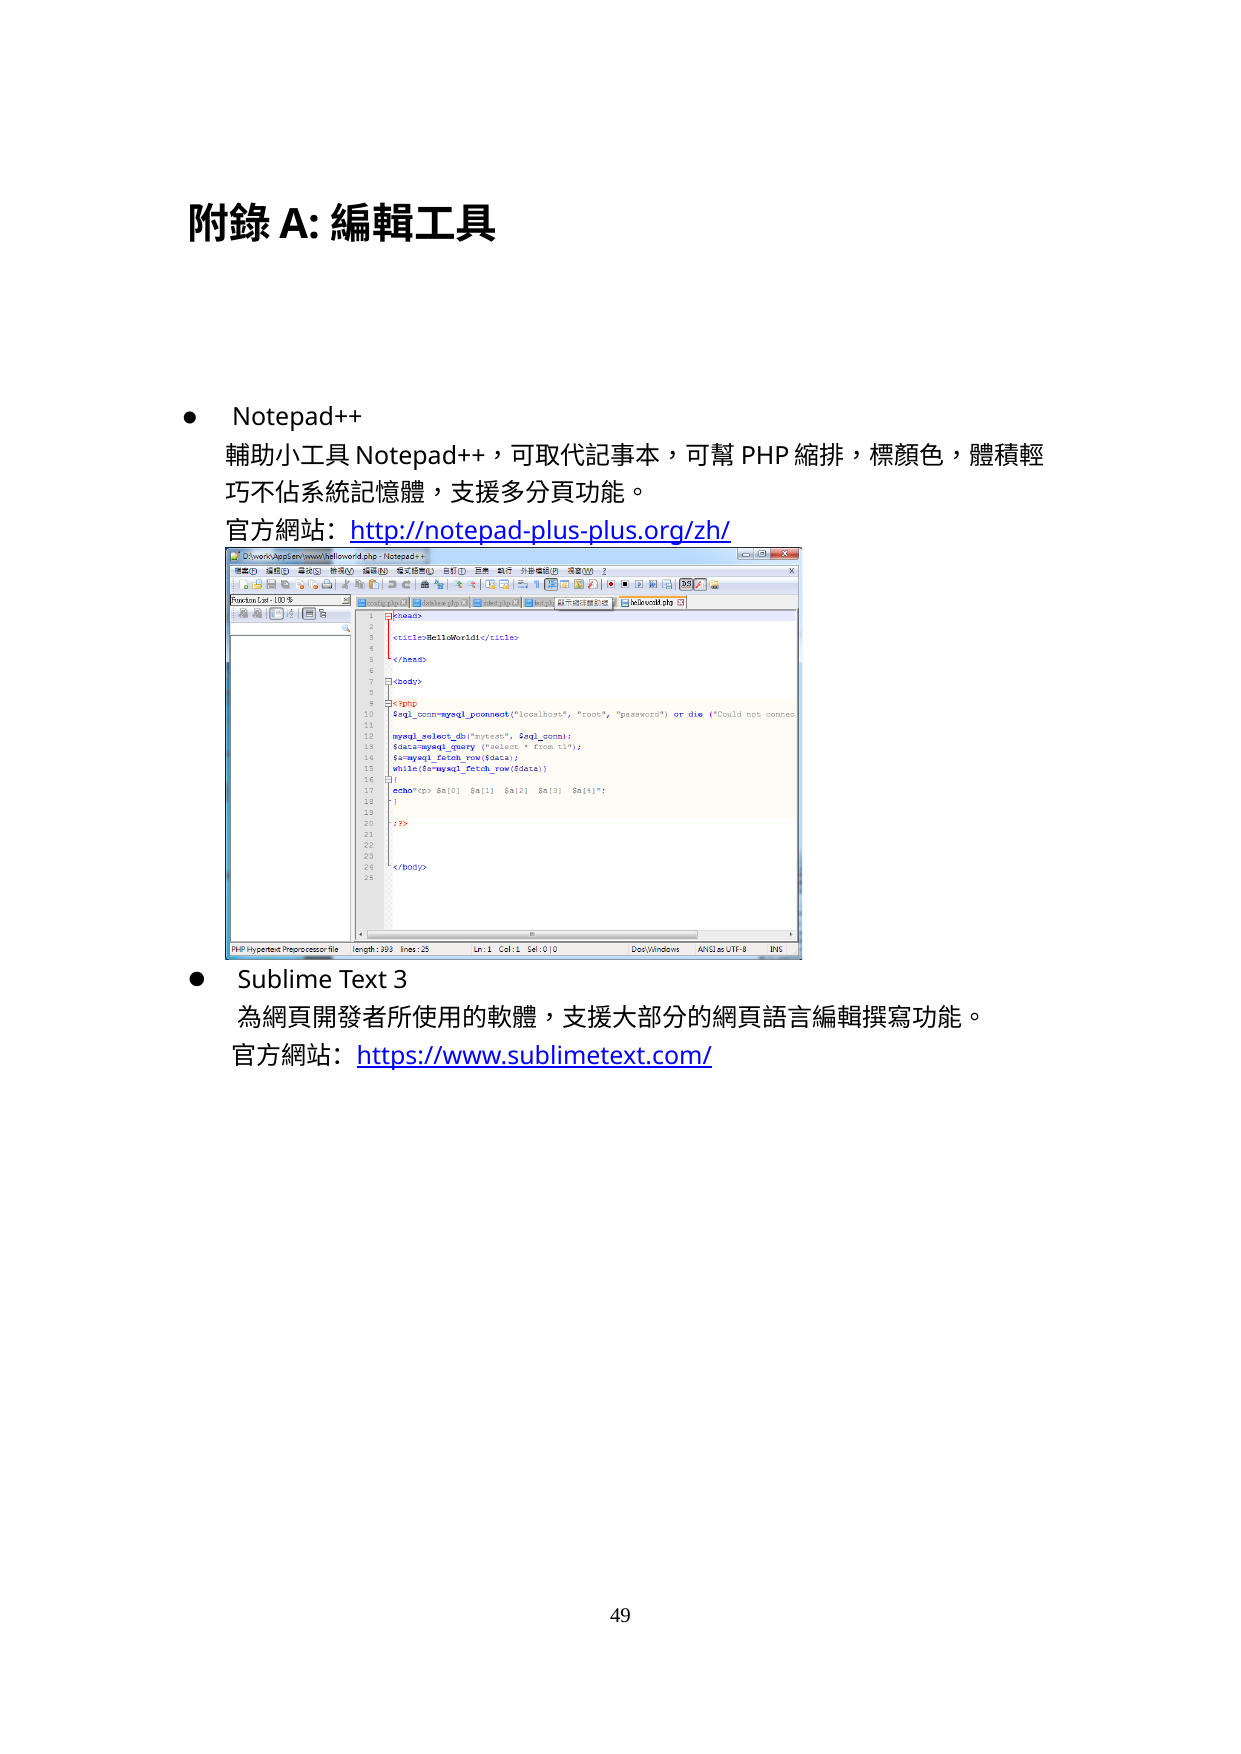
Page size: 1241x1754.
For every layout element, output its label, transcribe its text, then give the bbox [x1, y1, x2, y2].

text 輔助小工具Notepad++，可取代記事本，可幫PHP縮排，標顏色，體積輕巧不佔系統記憶體，支援多分頁功能。 [225, 435, 1053, 510]
list Notepad++ [182, 397, 1053, 435]
text 官方網站：https://www.sublimetext.com/ [225, 1035, 1053, 1072]
subtitle 附錄A: 編輯工具 [187, 182, 1053, 257]
picture [225, 547, 803, 960]
text 為網頁開發者所使用的軟體，支援大部分的網頁語言編輯撰寫功能。 [237, 997, 1053, 1035]
list Sublime Text 3 [187, 960, 1053, 997]
text 官方網站：http://notepad-plus-plus.org/zh/ [225, 510, 1053, 547]
